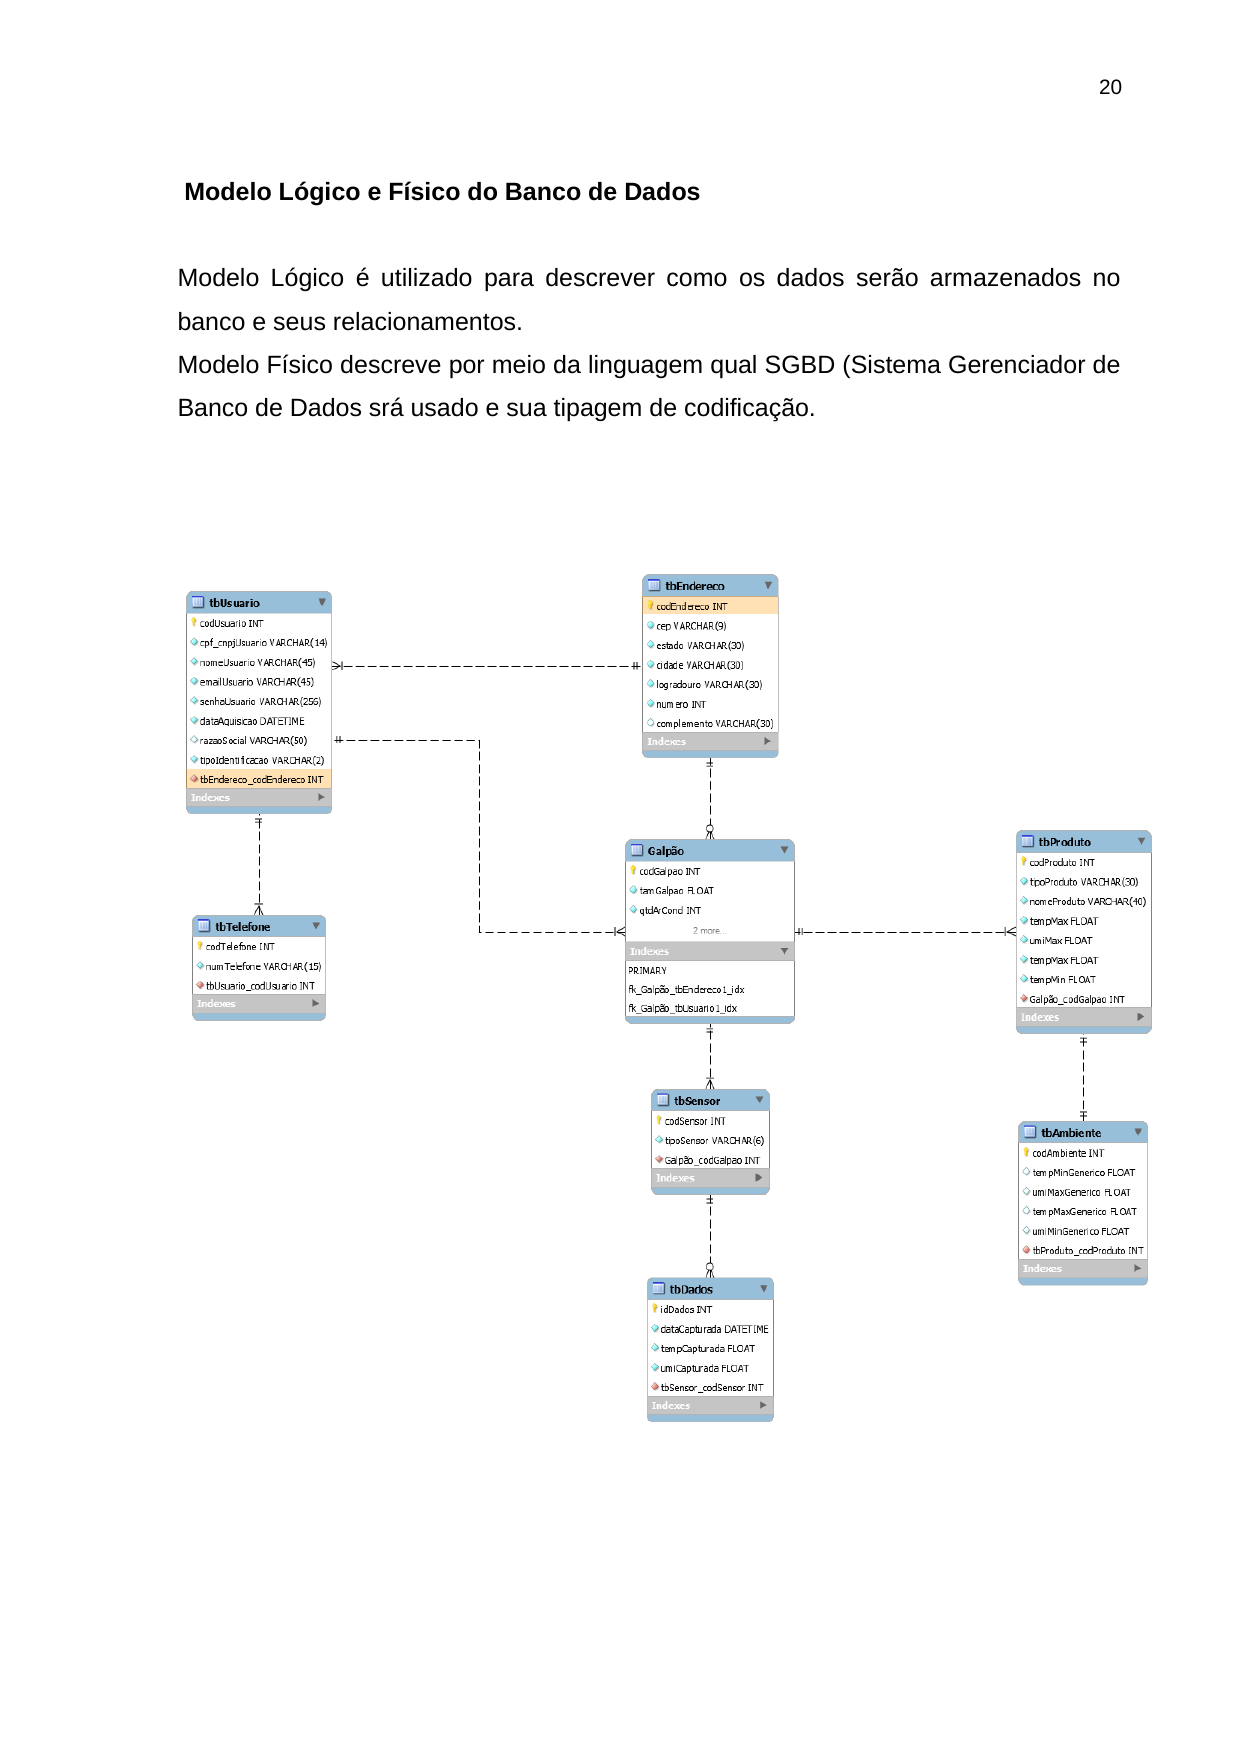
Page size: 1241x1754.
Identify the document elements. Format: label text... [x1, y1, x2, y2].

picture [177, 565, 1159, 1430]
text Modelo Lógico e Físico do Banco de Dados [177, 177, 1122, 206]
text Modelo Lógico é utilizado para descrever como os dados serão armazenados no banco e seus relacionamentos. [177, 263, 1122, 335]
text Modelo Físico descreve por meio da linguagem qual SGBD (Sistema Gerenciador de Banco de Dados srá usado e sua tipagem de codificação. [177, 350, 1122, 422]
